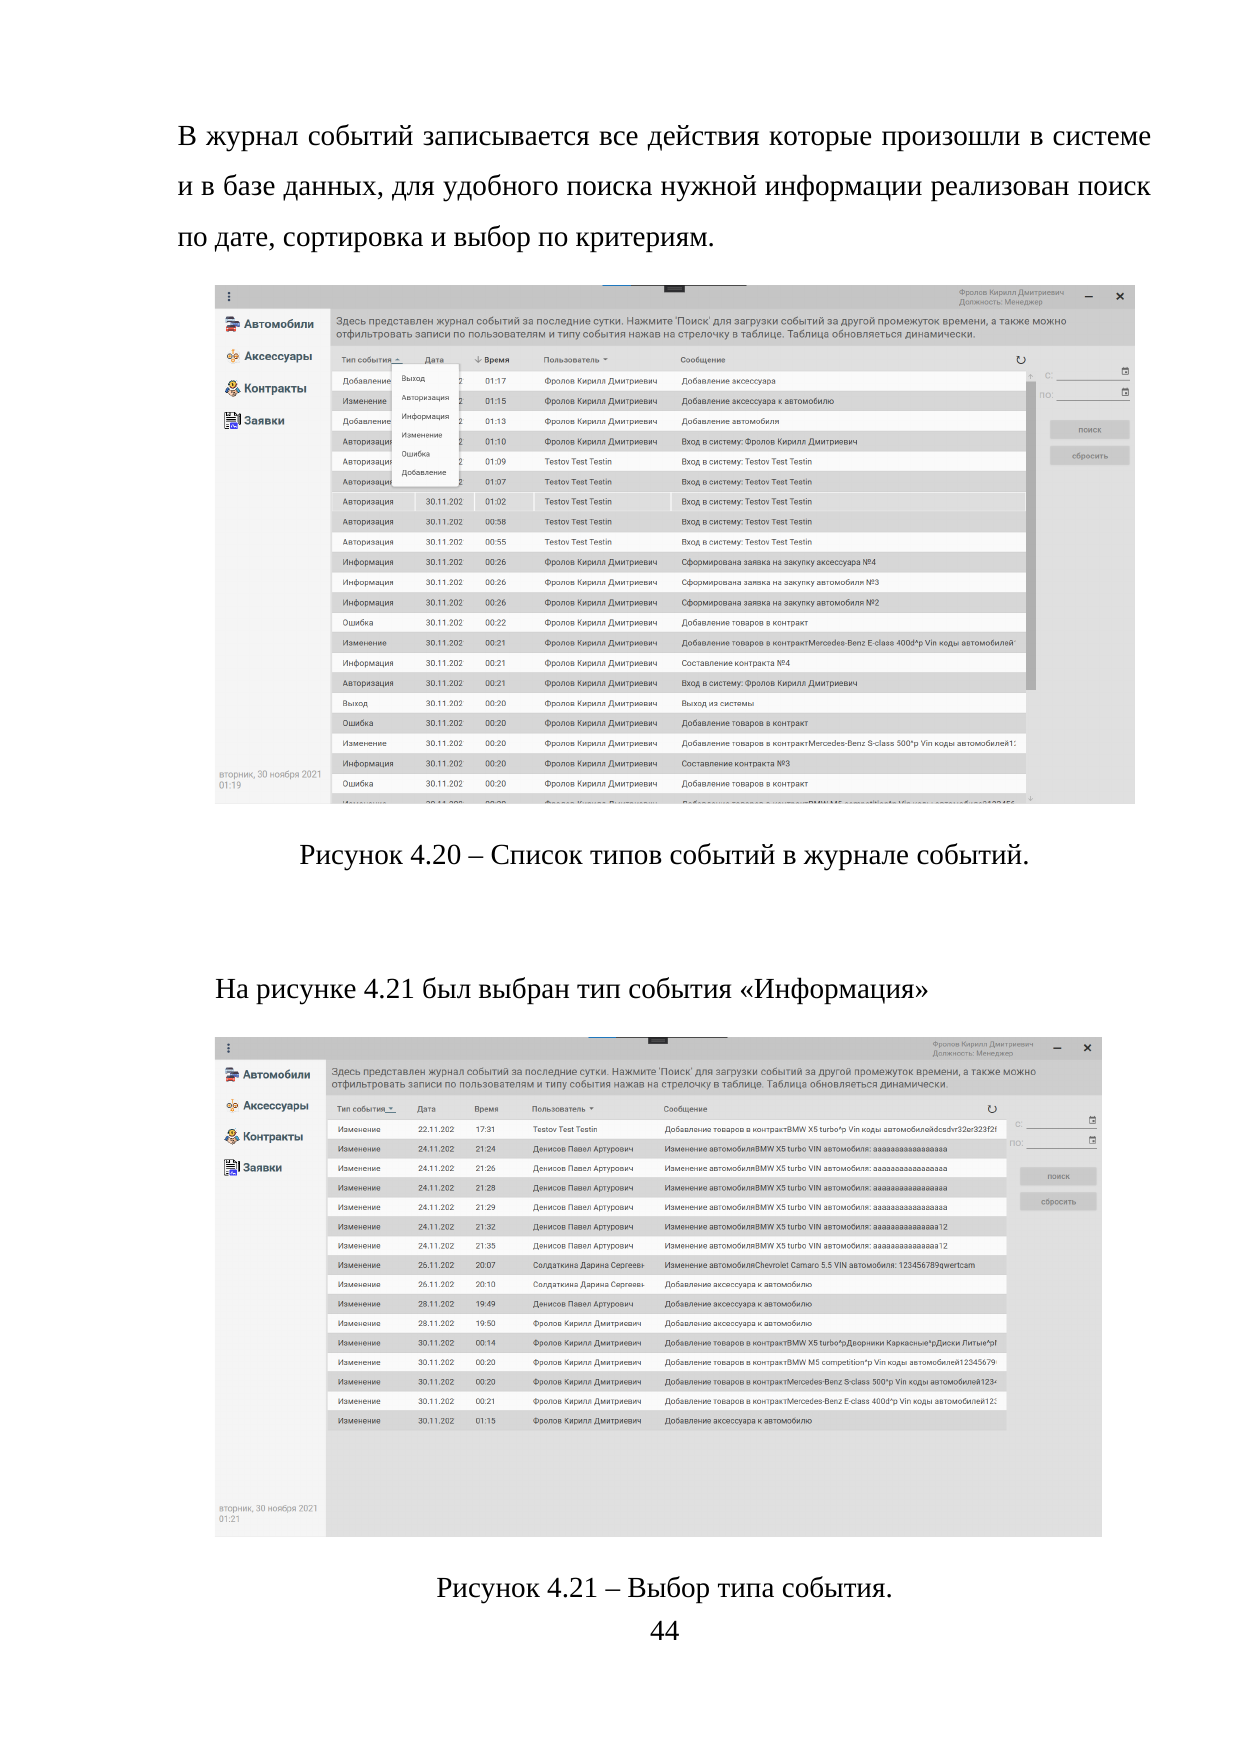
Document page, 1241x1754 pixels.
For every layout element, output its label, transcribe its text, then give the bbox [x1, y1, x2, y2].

text В журнал событий записывается все действия которые произошли в системе и в базе данных, для удобного поиска нужной информации реализован поиск по дате, сортировка и выбор по критериям. [177, 118, 1152, 252]
picture [214, 1037, 1102, 1537]
text Рисунок 4.21 – Выбор типа события. [177, 1570, 1152, 1604]
text На рисунке 4.21 был выбран тип события «Информация» [177, 971, 1152, 1004]
text Рисунок 4.20 – Список типов событий в журнале событий. [177, 837, 1152, 870]
picture [214, 285, 1135, 804]
